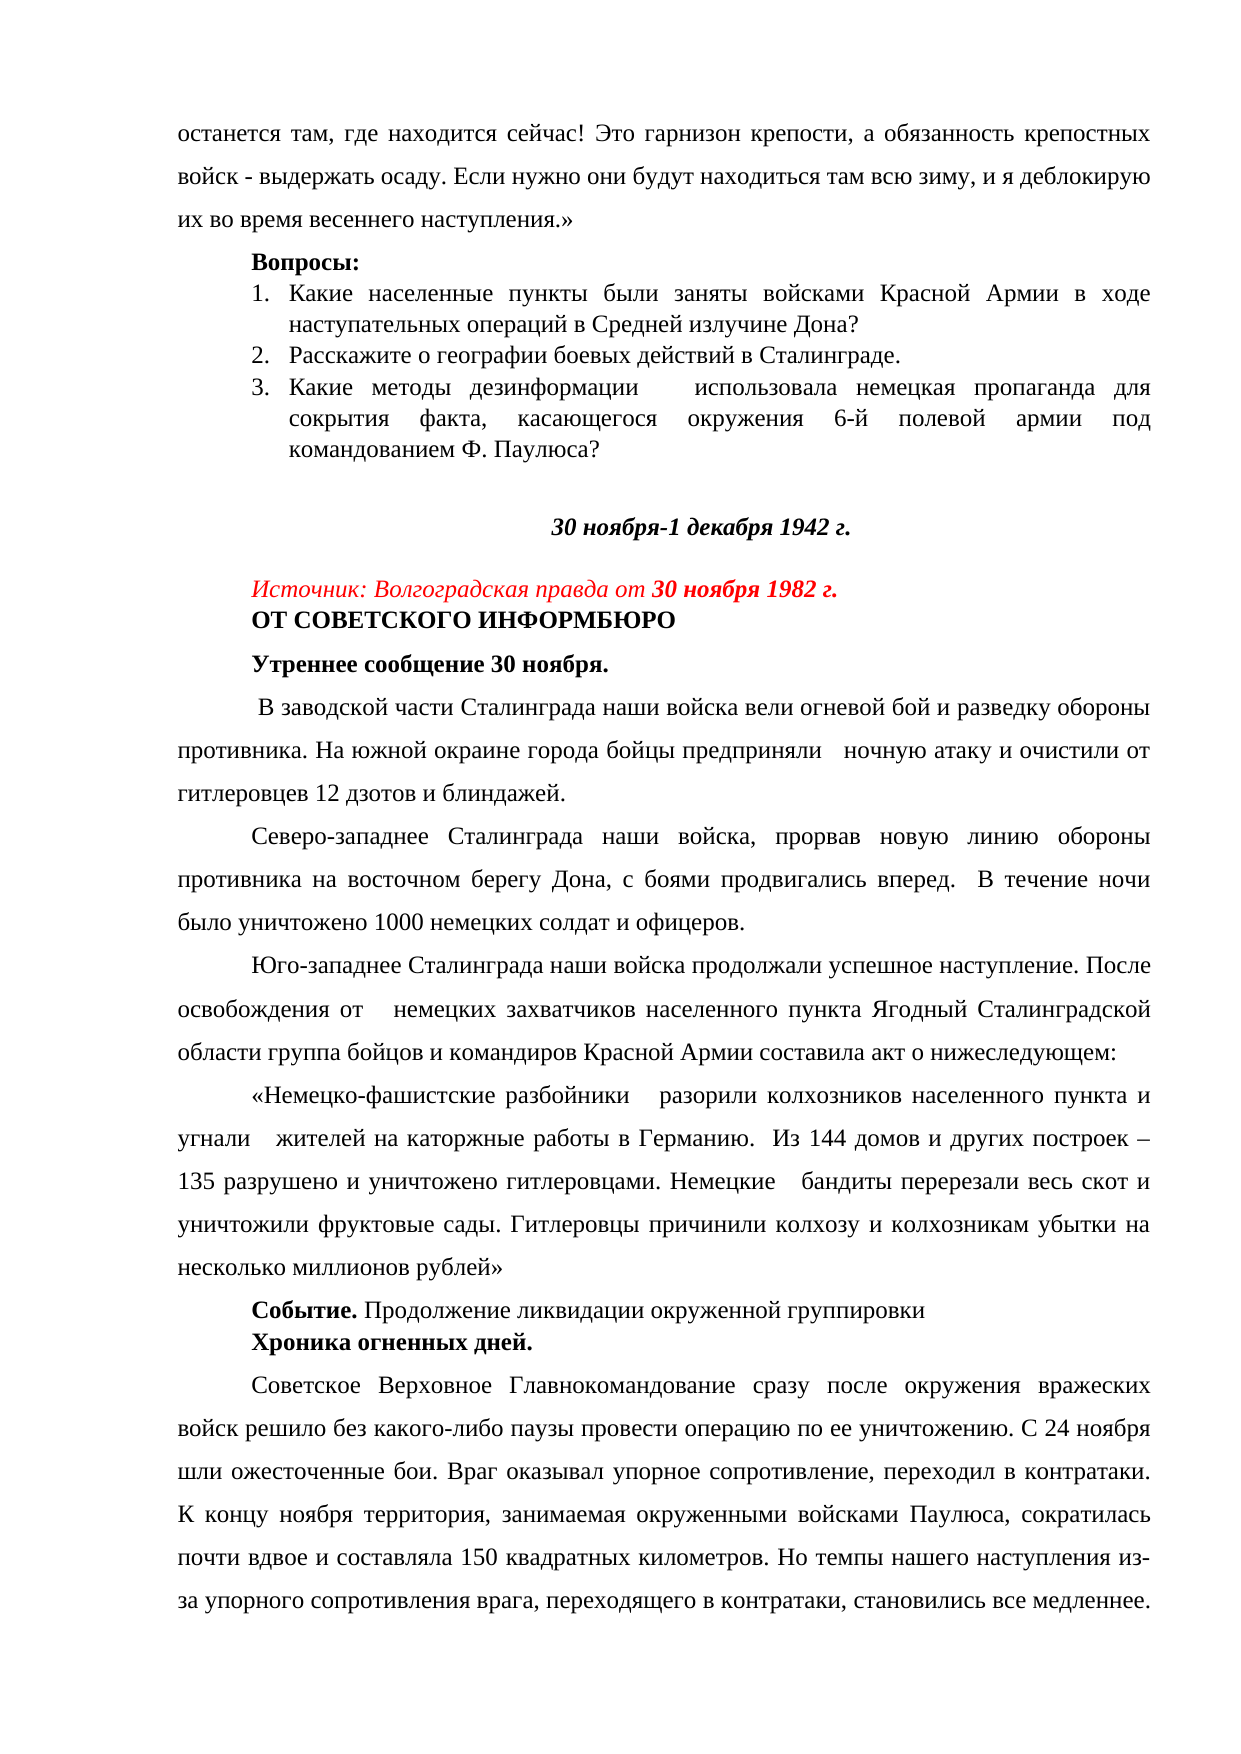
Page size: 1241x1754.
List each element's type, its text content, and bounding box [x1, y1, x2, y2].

text Северо-западнее Сталинграда наши войска, прорвав новую линию обороны противника на восточном берегу Дона, с боями продвигались вперед. В течение ночи было уничтожено 1000 немецких солдат и офицеров. [177, 821, 1152, 936]
text Хроника огненных дней. [177, 1327, 1152, 1355]
text «Немецко-фашистские разбойники разорили колхозников населенного пункта и угнали жителей на каторжные работы в Германию. Из 144 домов и других построек – 135 разрушено и уничтожено гитлеровцами. Немецкие бандиты перерезали весь скот и уничтожили фруктовые сады. Гитлеровцы причинили колхозу и колхозникам убытки на несколько миллионов рублей» [177, 1080, 1152, 1281]
text Источник: Волгоградская правда от 30 ноября 1982 г. [177, 574, 1152, 603]
text В заводской части Сталинграда наши войска вели огневой бой и разведку обороны противника. На южной окраине города бойцы предприняли ночную атаку и очистили от гитлеровцев 12 дзотов и блиндажей. [177, 692, 1152, 807]
list Расскажите о географии боевых действий в Сталинграде. [251, 341, 1152, 369]
text Утреннее сообщение 30 ноября. [177, 649, 1152, 677]
text Вопросы: [177, 247, 1152, 276]
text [177, 1370, 1152, 1614]
text ОТ СОВЕТСКОГО ИНФОРМБЮРО [177, 606, 1152, 634]
text Юго-западнее Сталинграда наши войска продолжали успешное наступление. После освобождения от немецких захватчиков населенного пункта Ягодный Сталинградской области группа бойцов и командиров Красной Армии составила акт о нижеследующем: [177, 951, 1152, 1066]
list Какие населенные пункты были заняты войсками Красной Армии в ходе наступательных операций в Средней излучине Дона? [251, 278, 1152, 338]
text Событие. Продолжение ликвидации окруженной группировки [177, 1296, 1152, 1324]
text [177, 118, 1152, 233]
list Какие методы дезинформации использовала немецкая пропаганда для сокрытия факта, касающегося окружения 6-й полевой армии под командованием Ф. Паулюса? [251, 372, 1152, 462]
text 30 ноября-1 декабря 1942 г. [177, 512, 1152, 541]
